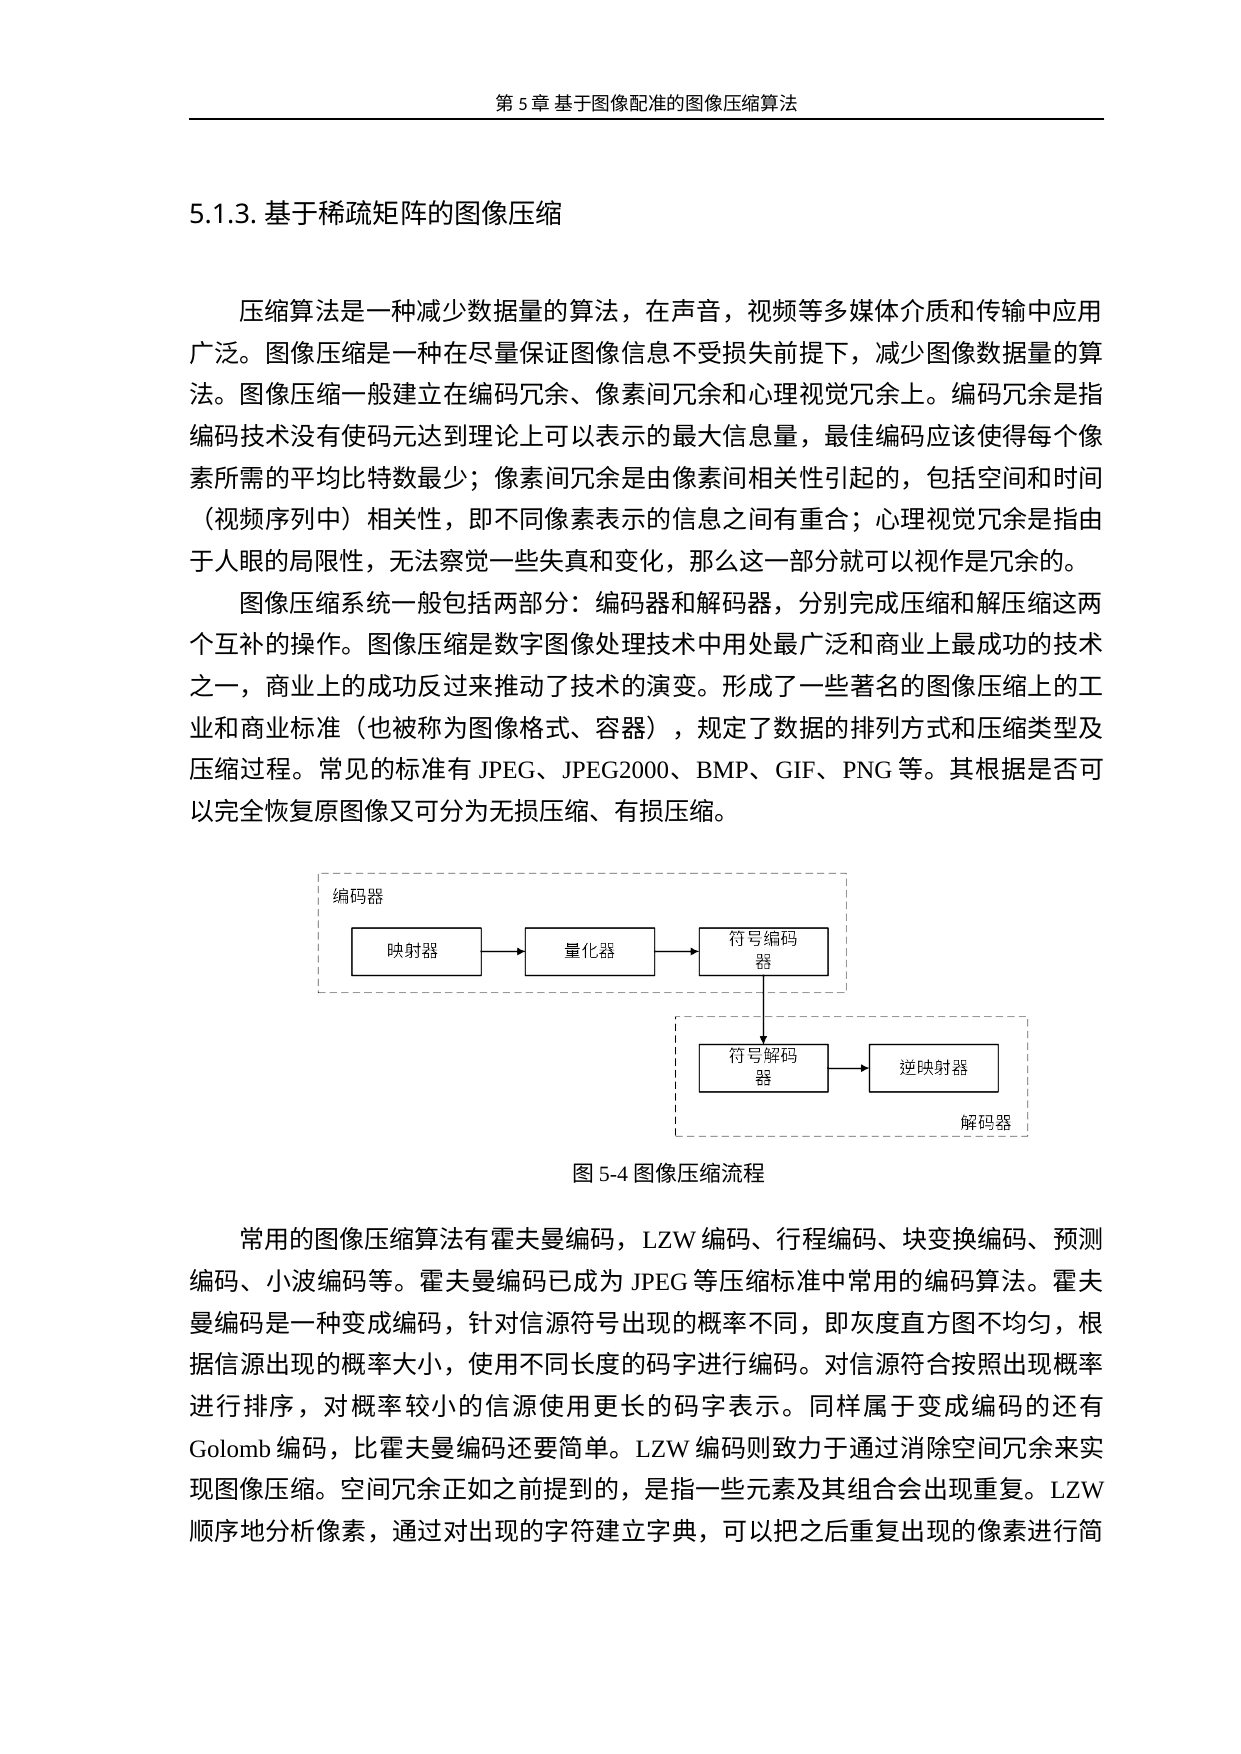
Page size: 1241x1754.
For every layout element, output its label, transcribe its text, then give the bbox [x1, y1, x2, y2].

subtitle 5.1.3. 基于稀疏矩阵的图像压缩 [189, 192, 1104, 232]
text 压缩算法是一种减少数据量的算法，在声音，视频等多媒体介质和传输中应用广泛。图像压缩是一种在尽量保证图像信息不受损失前提下，减少图像数据量的算法。图像压缩一般建立在编码冗余、像素间冗余和心理视觉冗余上。编码冗余是指编码技术没有使码元达到理论上可以表示的最大信息量，最佳编码应该使得每个像素所需的平均比特数最少；像素间冗余是由像素间相关性引起的，包括空间和时间（视频序列中）相关性，即不同像素表示的信息之间有重合；心理视觉冗余是指由于人眼的局限性，无法察觉一些失真和变化，那么这一部分就可以视作是冗余的。 [189, 287, 1104, 579]
text 图像压缩系统一般包括两部分：编码器和解码器，分别完成压缩和解压缩这两个互补的操作。图像压缩是数字图像处理技术中用处最广泛和商业上最成功的技术之一，商业上的成功反过来推动了技术的演变。形成了一些著名的图像压缩上的工业和商业标准（也被称为图像格式、容器），规定了数据的排列方式和压缩类型及压缩过程。常见的标准有JPEG、JPEG2000、BMP、GIF、PNG等。其根据是否可以完全恢复原图像又可分为无损压缩、有损压缩。 [189, 579, 1104, 829]
subtitle 图5-4 图像压缩流程 [189, 1161, 1104, 1186]
